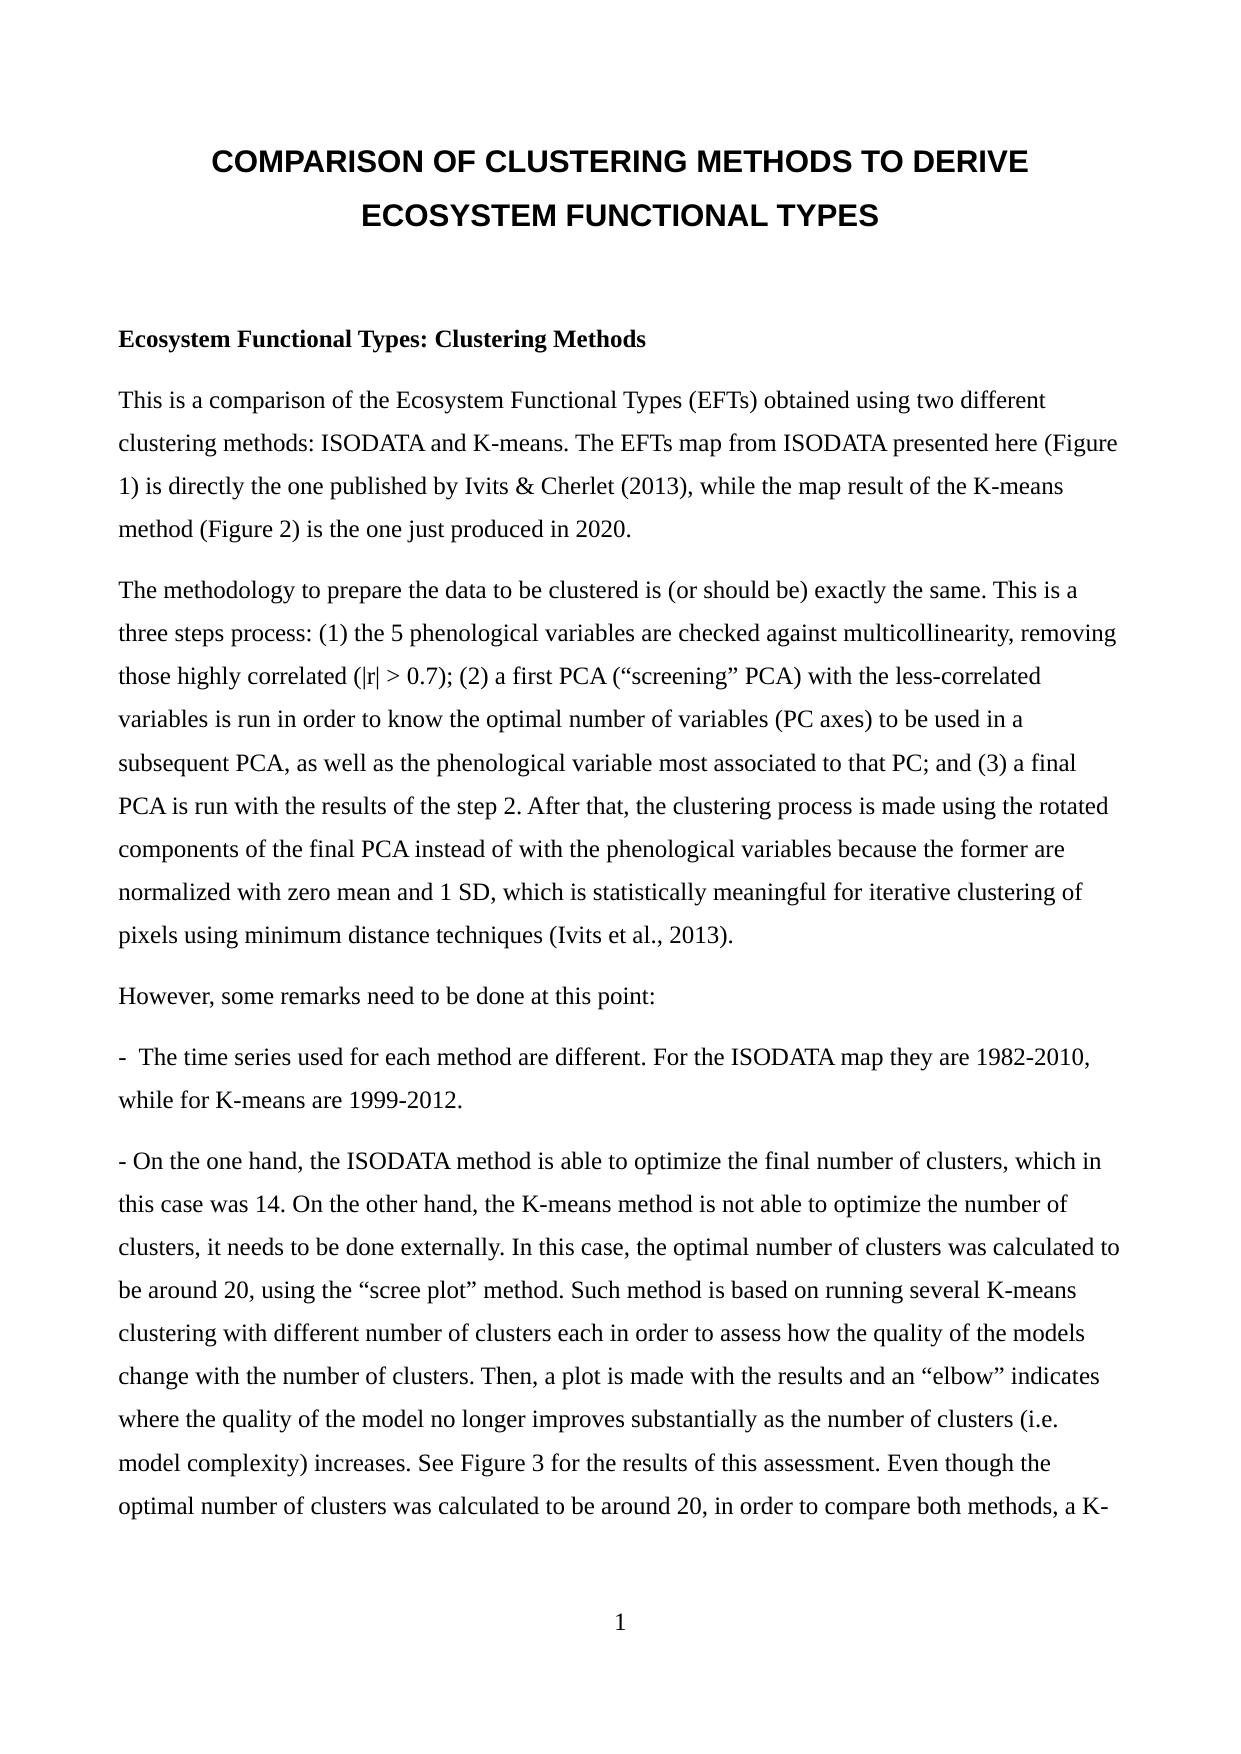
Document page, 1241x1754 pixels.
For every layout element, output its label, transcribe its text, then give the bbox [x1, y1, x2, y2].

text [118, 1146, 1122, 1519]
text The methodology to prepare the data to be clustered is (or should be) exactly the same. This is a three steps process: (1) the 5 phenological variables are checked against multicollinearity, removing those highly correlated (|r| > 0.7); (2) a first PCA (“screening” PCA) with the less-correlated variables is run in order to know the optimal number of variables (PC axes) to be used in a subsequent PCA, as well as the phenological variable most associated to that PC; and (3) a final PCA is run with the results of the step 2. After that, the clustering process is made using the rotated components of the final PCA instead of with the phenological variables because the former are normalized with zero mean and 1 SD, which is statistically meaningful for iterative clustering of pixels using minimum distance techniques (Ivits et al., 2013). [118, 575, 1122, 949]
title COMPARISON OF CLUSTERING METHODS TO DERIVE ECOSYSTEM FUNCTIONAL TYPES [118, 143, 1122, 233]
text Ecosystem Functional Types: Clustering Methods [118, 324, 1122, 353]
text However, some remarks need to be done at this point: [118, 981, 1122, 1010]
text This is a comparison of the Ecosystem Functional Types (EFTs) obtained using two different clustering methods: ISODATA and K-means. The EFTs map from ISODATA presented here (Figure 1) is directly the one published by Ivits & Cherlet (2013), while the map result of the K-means method (Figure 2) is the one just produced in 2020. [118, 385, 1122, 543]
text - The time series used for each method are different. For the ISODATA map they are 1982-2010, while for K-means are 1999-2012. [118, 1042, 1122, 1114]
